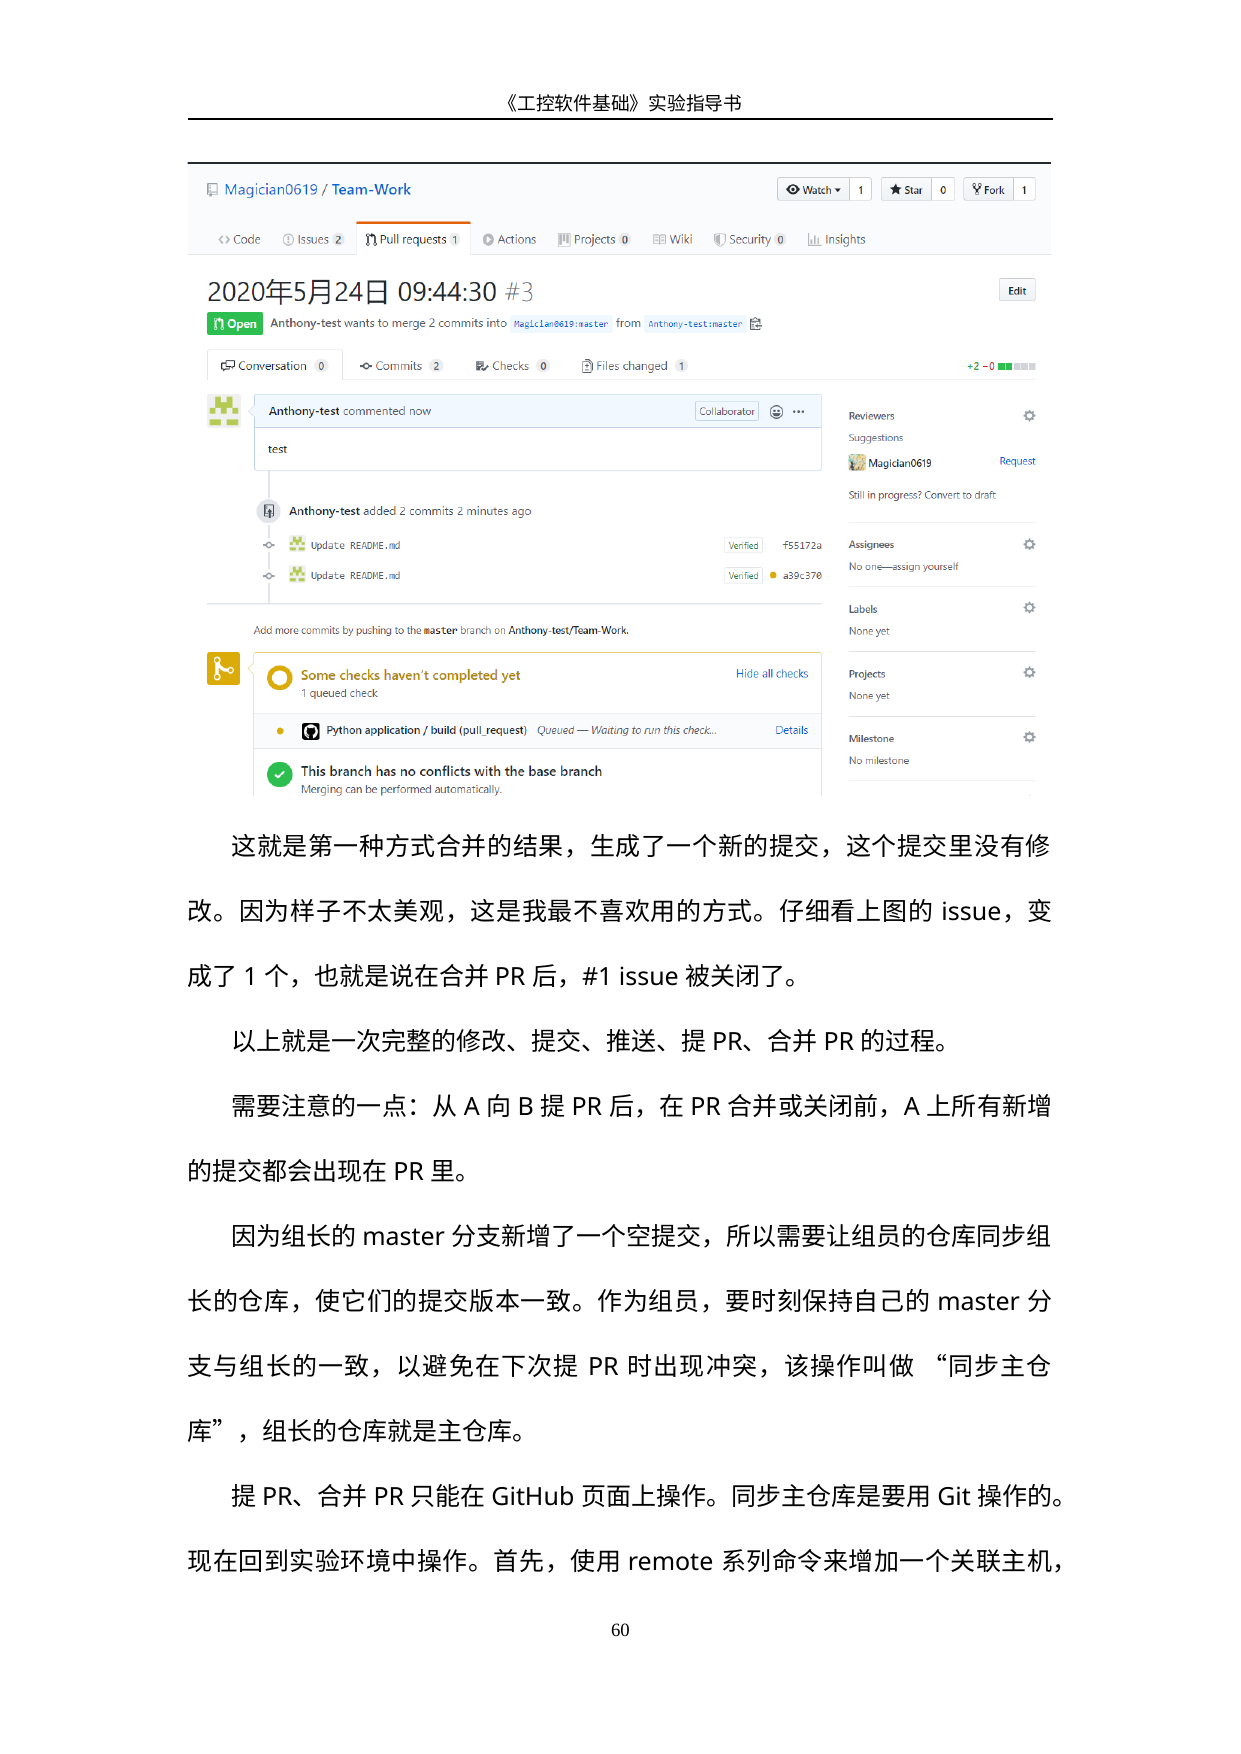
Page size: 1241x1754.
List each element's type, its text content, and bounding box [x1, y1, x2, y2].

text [187, 1462, 1053, 1592]
picture [187, 162, 1051, 796]
text 这就是第一种方式合并的结果，生成了一个新的提交，这个提交里没有修改。因为样子不太美观，这是我最不喜欢用的方式。仔细看上图的 issue，变成了 1 个，也就是说在合并 PR 后，#1 issue 被关闭了。 [187, 812, 1053, 1007]
text 需要注意的一点：从 A 向 B 提 PR 后，在 PR 合并或关闭前，A 上所有新增的提交都会出现在 PR 里。 [187, 1072, 1053, 1202]
text 以上就是一次完整的修改、提交、推送、提 PR、合并 PR 的过程。 [187, 1007, 1053, 1072]
text 因为组长的 master 分支新增了一个空提交，所以需要让组员的仓库同步组长的仓库，使它们的提交版本一致。作为组员，要时刻保持自己的 master 分支与组长的一致，以避免在下次提 PR 时出现冲突，该操作叫做 “同步主仓库”，组长的仓库就是主仓库。 [187, 1202, 1053, 1462]
